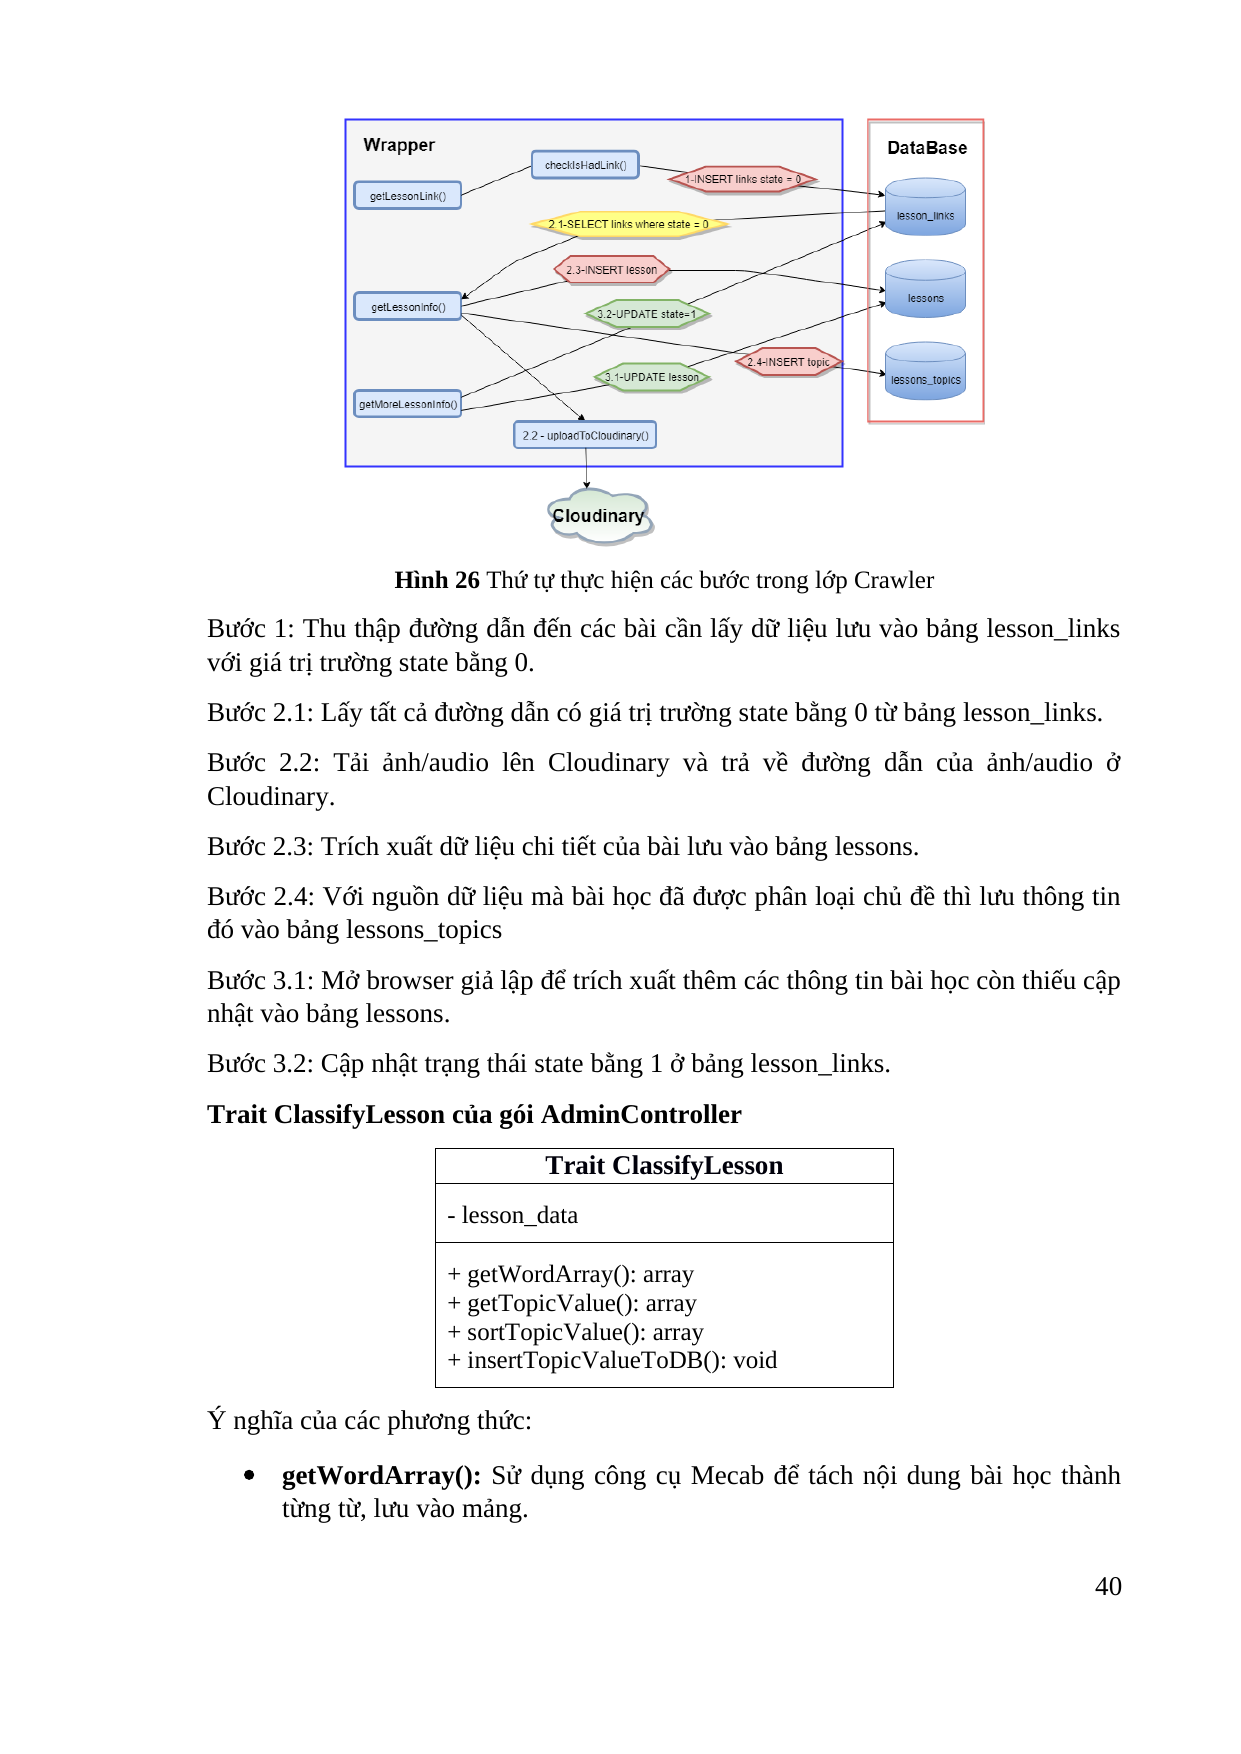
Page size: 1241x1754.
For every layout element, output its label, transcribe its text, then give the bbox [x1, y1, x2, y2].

text Ý nghĩa của các phương thức: [207, 1404, 1122, 1436]
picture [344, 118, 985, 549]
text Hình 26 Thứ tự thực hiện các bước trong lớp Crawler [207, 565, 1122, 594]
text Bước 3.1: Mở browser giả lập để trích xuất thêm các thông tin bài học còn thiếu cập nhật vào bảng lessons. [207, 964, 1122, 1028]
text Bước 2.2: Tải ảnh/audio lên Cloudinary và trả về đường dẫn của ảnh/audio ở Cloudinary. [207, 746, 1122, 811]
text Bước 1: Thu thập đường dẫn đến các bài cần lấy dữ liệu lưu vào bảng lesson_links với giá trị trường state bằng 0. [207, 612, 1122, 677]
text Trait ClassifyLesson của gói AdminController [207, 1098, 1122, 1129]
table_cell + getWordArray(): array + getTopicValue(): array + sortTopicValue(): array + insertTopicValueToDB(): void [436, 1243, 893, 1387]
list getWordArray(): Sử dụng công cụ Mecab để tách nội dung bài học thành từng từ, lưu vào mảng. [244, 1459, 1122, 1524]
text Bước 2.4: Với nguồn dữ liệu mà bài học đã được phân loại chủ đề thì lưu thông tin đó vào bảng lessons_topics [207, 880, 1122, 945]
text Bước 2.3: Trích xuất dữ liệu chi tiết của bài lưu vào bảng lessons. [207, 830, 1122, 861]
table_cell - lesson_data [436, 1184, 893, 1242]
text Bước 3.2: Cập nhật trạng thái state bằng 1 ở bảng lesson_links. [207, 1048, 1122, 1079]
table_header Trait ClassifyLesson [436, 1149, 893, 1183]
text Bước 2.1: Lấy tất cả đường dẫn có giá trị trường state bằng 0 từ bảng lesson_links. [207, 696, 1122, 727]
